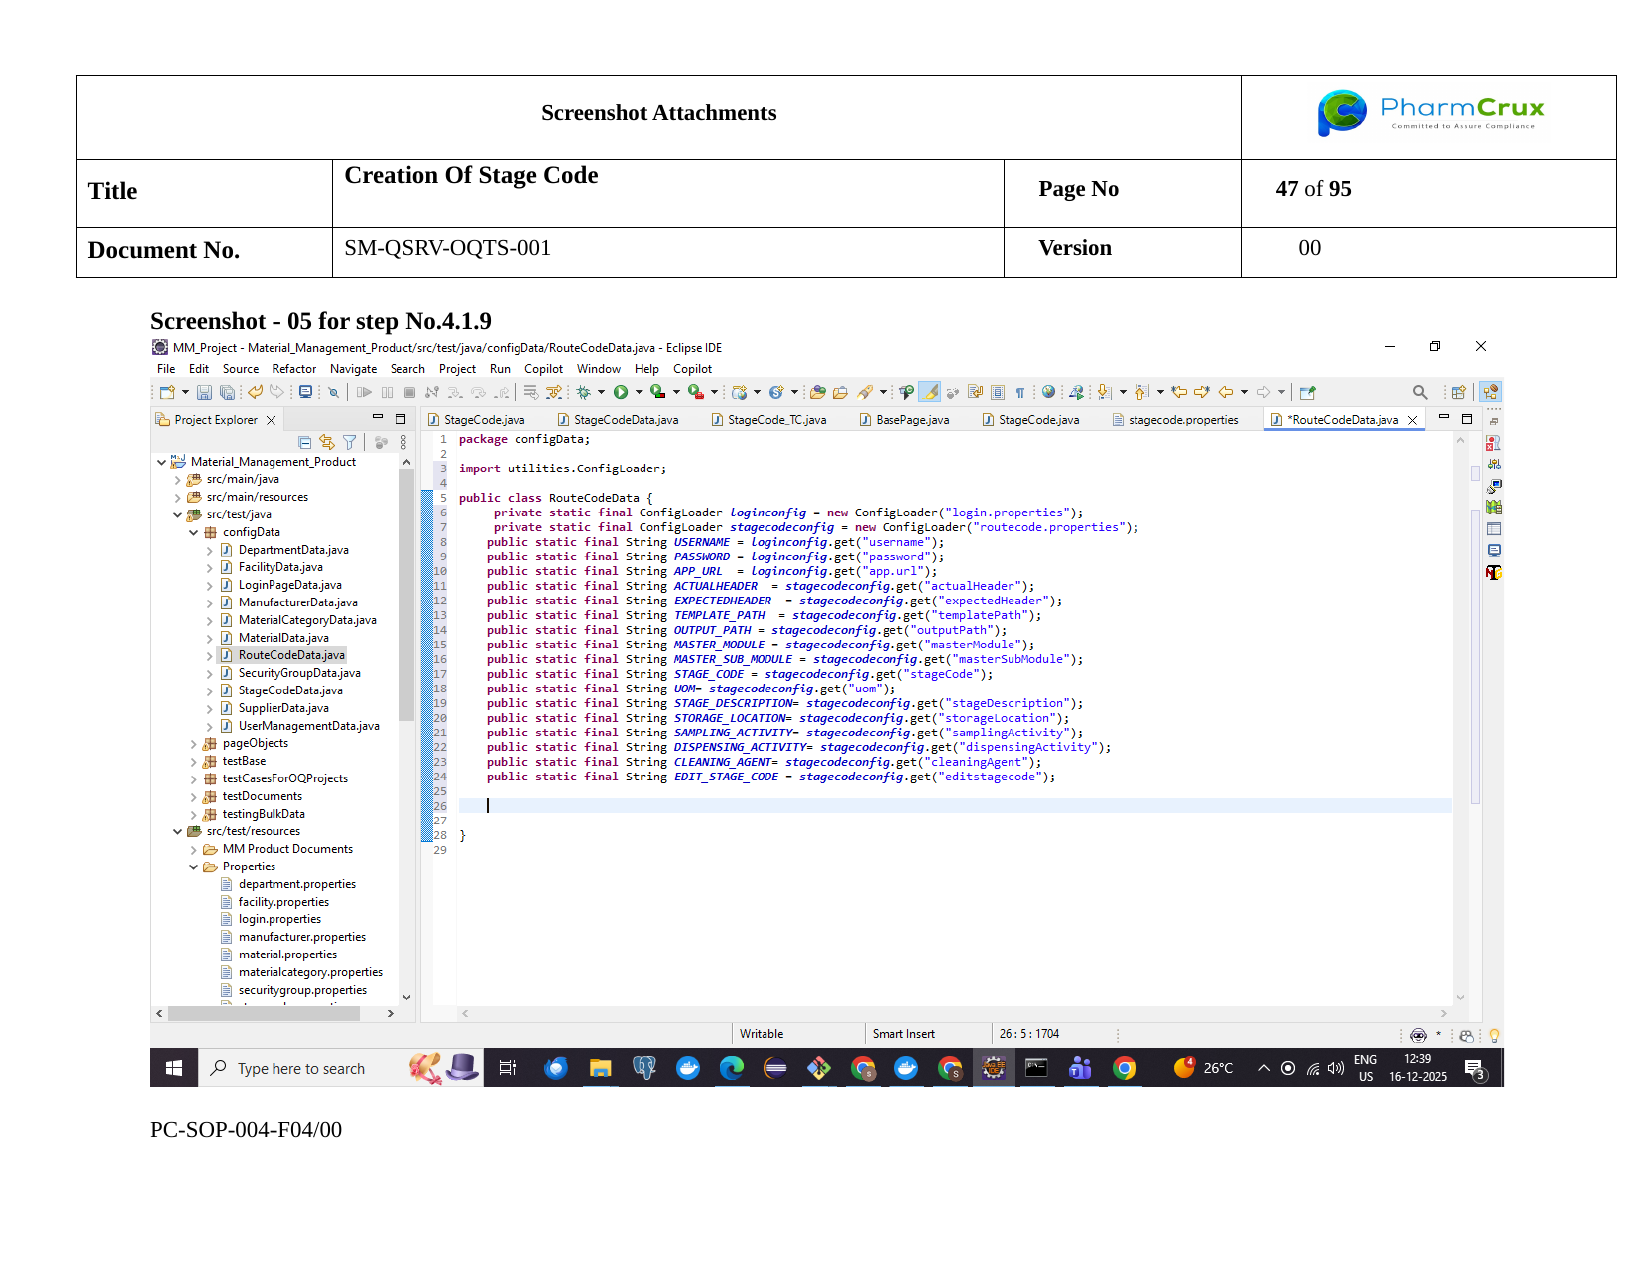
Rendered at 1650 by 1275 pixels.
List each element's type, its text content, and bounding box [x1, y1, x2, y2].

picture [1307, 82, 1551, 143]
text Screenshot - 05 for step No.4.1.9 [150, 306, 1500, 336]
picture [150, 336, 1505, 1087]
